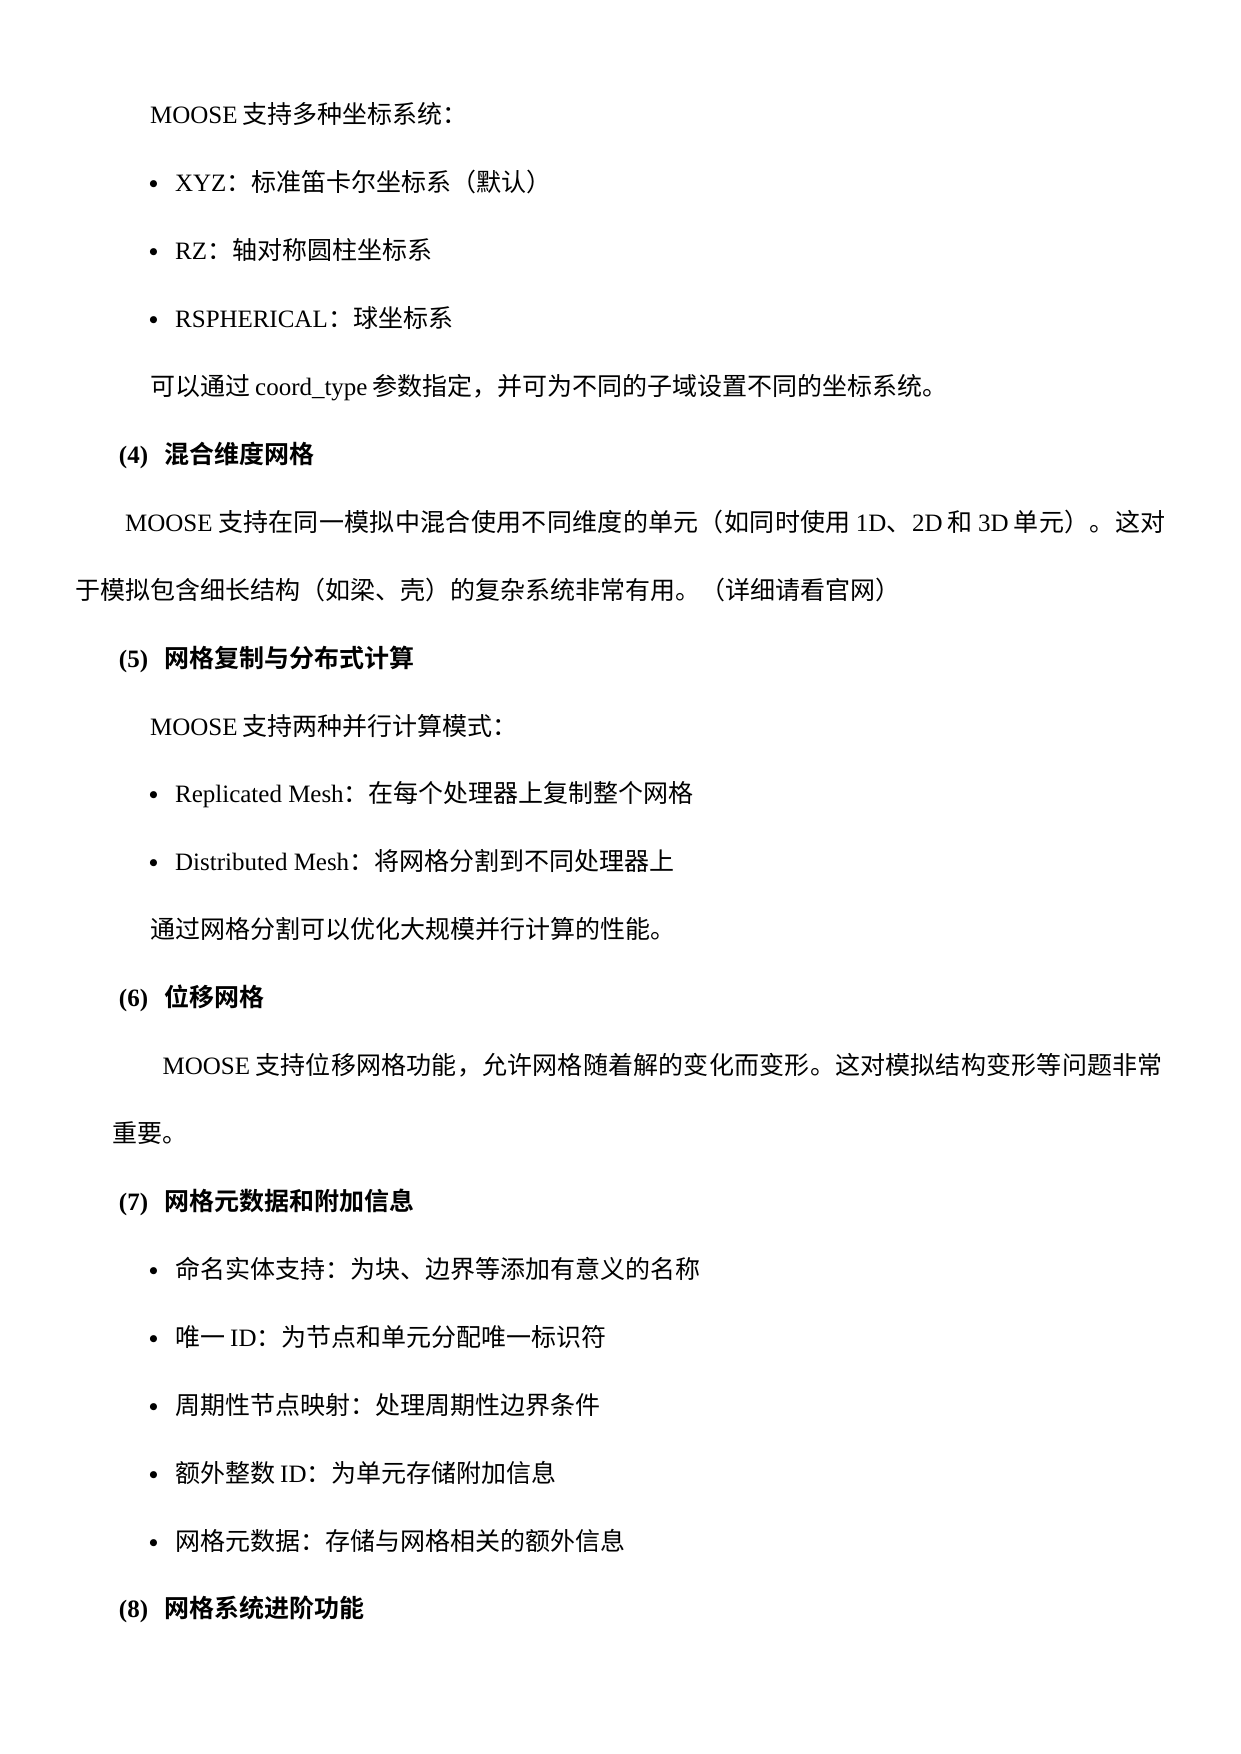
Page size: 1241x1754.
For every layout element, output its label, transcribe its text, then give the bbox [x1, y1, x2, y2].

list RZ：轴对称圆柱坐标系 [100, 215, 1165, 283]
list Distributed Mesh：将网格分割到不同处理器上 [100, 826, 1165, 894]
list 位移网格 [119, 962, 1165, 1030]
list 额外整数ID：为单元存储附加信息 [100, 1437, 1165, 1505]
text MOOSE支持位移网格功能，允许网格随着解的变化而变形。这对模拟结构变形等问题非常重要。 [112, 1030, 1165, 1166]
list 命名实体支持：为块、边界等添加有意义的名称 [100, 1233, 1165, 1301]
list Replicated Mesh：在每个处理器上复制整个网格 [100, 758, 1165, 826]
list RSPHERICAL：球坐标系 [100, 283, 1165, 351]
list XYZ：标准笛卡尔坐标系（默认） [100, 147, 1165, 215]
list 混合维度网格 [119, 418, 1165, 486]
list 网格复制与分布式计算 [119, 622, 1165, 690]
text 可以通过coord_type参数指定，并可为不同的子域设置不同的坐标系统。 [150, 351, 1165, 418]
list 网格系统进阶功能 [119, 1573, 1165, 1641]
text MOOSE支持在同一模拟中混合使用不同维度的单元（如同时使用1D、2D和3D单元）。这对于模拟包含细长结构（如梁、壳）的复杂系统非常有用。（详细请看官网） [75, 486, 1165, 622]
text MOOSE支持多种坐标系统： [150, 79, 1165, 147]
list 网格元数据：存储与网格相关的额外信息 [100, 1505, 1165, 1573]
list 唯一ID：为节点和单元分配唯一标识符 [100, 1301, 1165, 1369]
text MOOSE支持两种并行计算模式： [100, 690, 1165, 758]
text 通过网格分割可以优化大规模并行计算的性能。 [100, 894, 1165, 962]
list 网格元数据和附加信息 [119, 1166, 1165, 1233]
list 周期性节点映射：处理周期性边界条件 [100, 1369, 1165, 1437]
